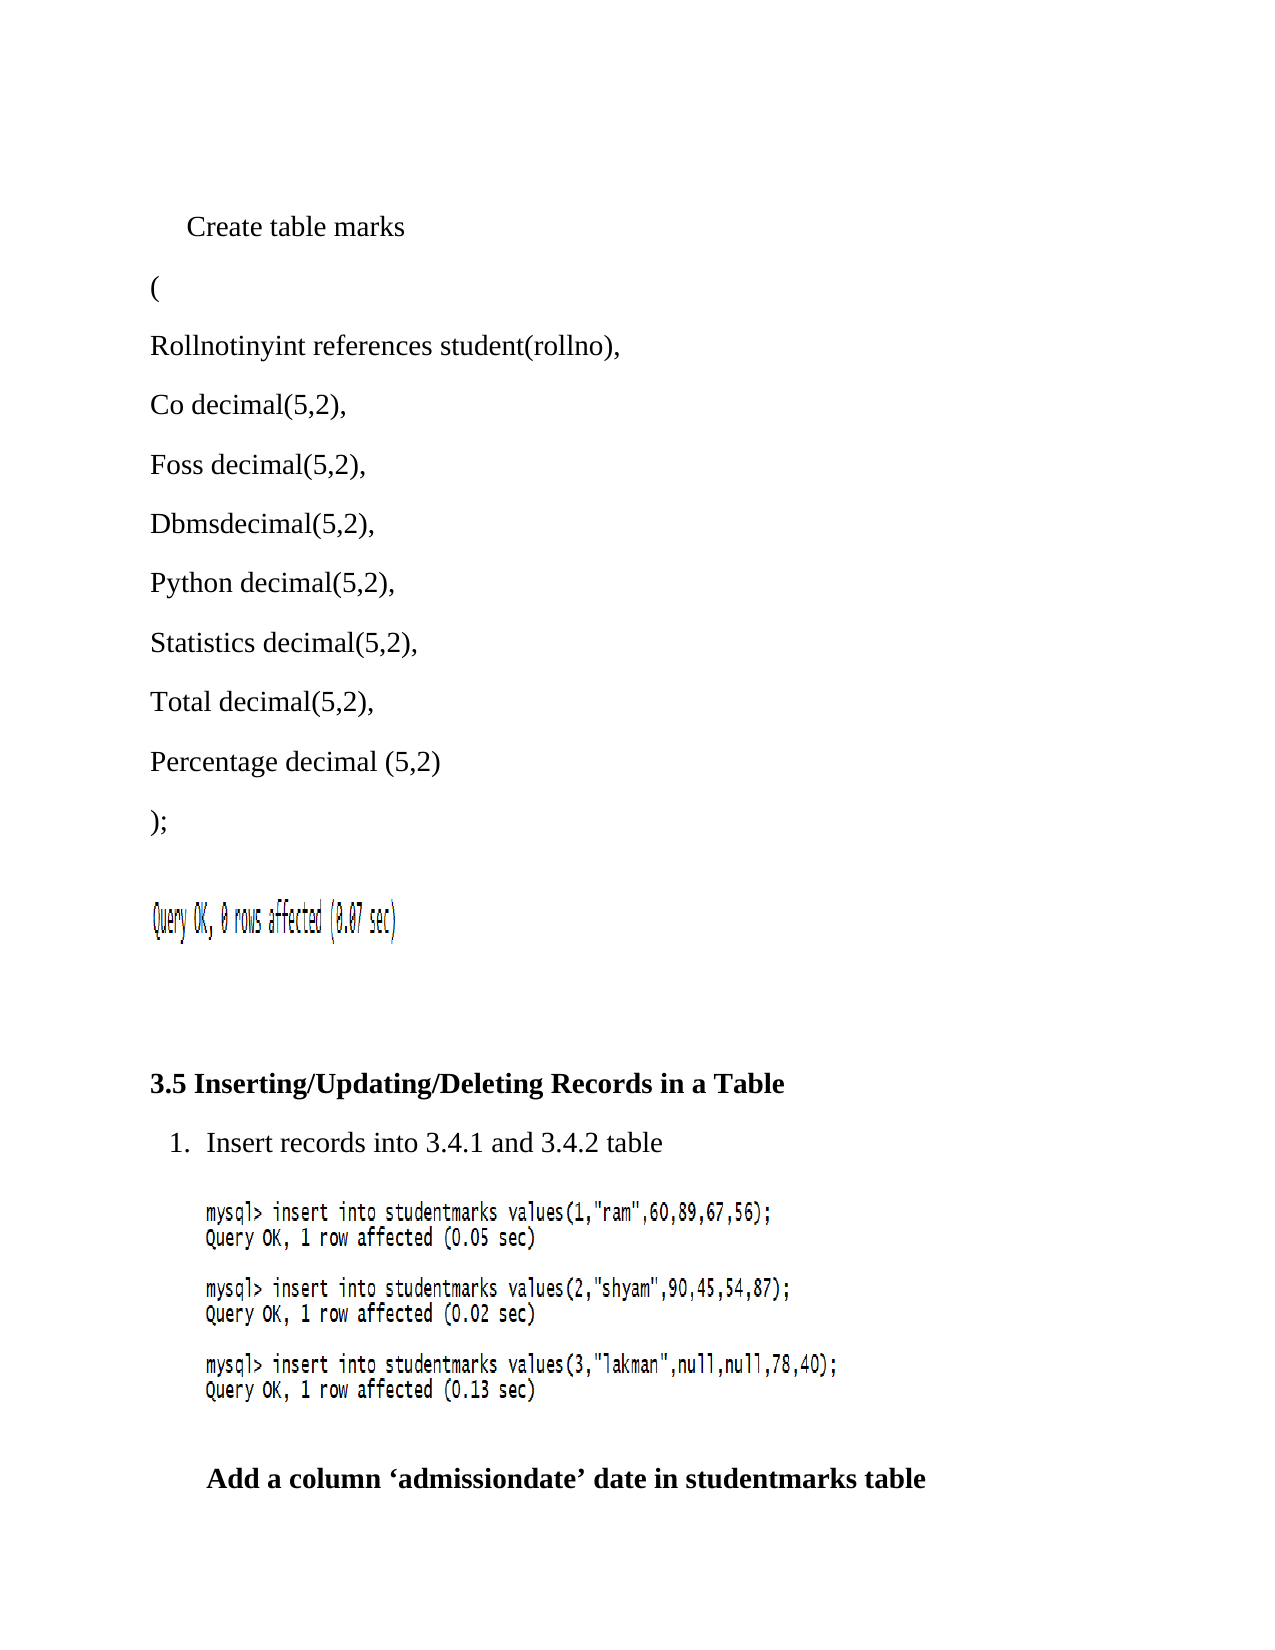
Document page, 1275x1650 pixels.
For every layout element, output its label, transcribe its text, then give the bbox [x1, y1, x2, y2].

text Dbmsdecimal(5,2), [150, 506, 1125, 540]
text Percentage decimal (5,2) [150, 744, 1125, 777]
text Python decimal(5,2), [150, 566, 1125, 599]
text Statistics decimal(5,2), [150, 625, 1125, 658]
text Co decimal(5,2), [150, 387, 1125, 421]
text 3.5 Inserting/Updating/Deleting Records in a Table [150, 1027, 1125, 1099]
text ); [150, 803, 1125, 837]
list Insert records into 3.4.1 and 3.4.2 table [169, 1125, 1125, 1159]
text Rollnotinyint references student(rollno), [150, 328, 1125, 362]
text Create table marks [150, 209, 1125, 243]
text Foss decimal(5,2), [150, 447, 1125, 480]
text Total decimal(5,2), [150, 684, 1125, 718]
list Add a column ‘admissiondate’ date in studentmarks table [206, 1461, 1125, 1494]
picture [206, 1197, 1141, 1423]
text ( [150, 269, 1125, 302]
picture [153, 896, 1275, 1003]
